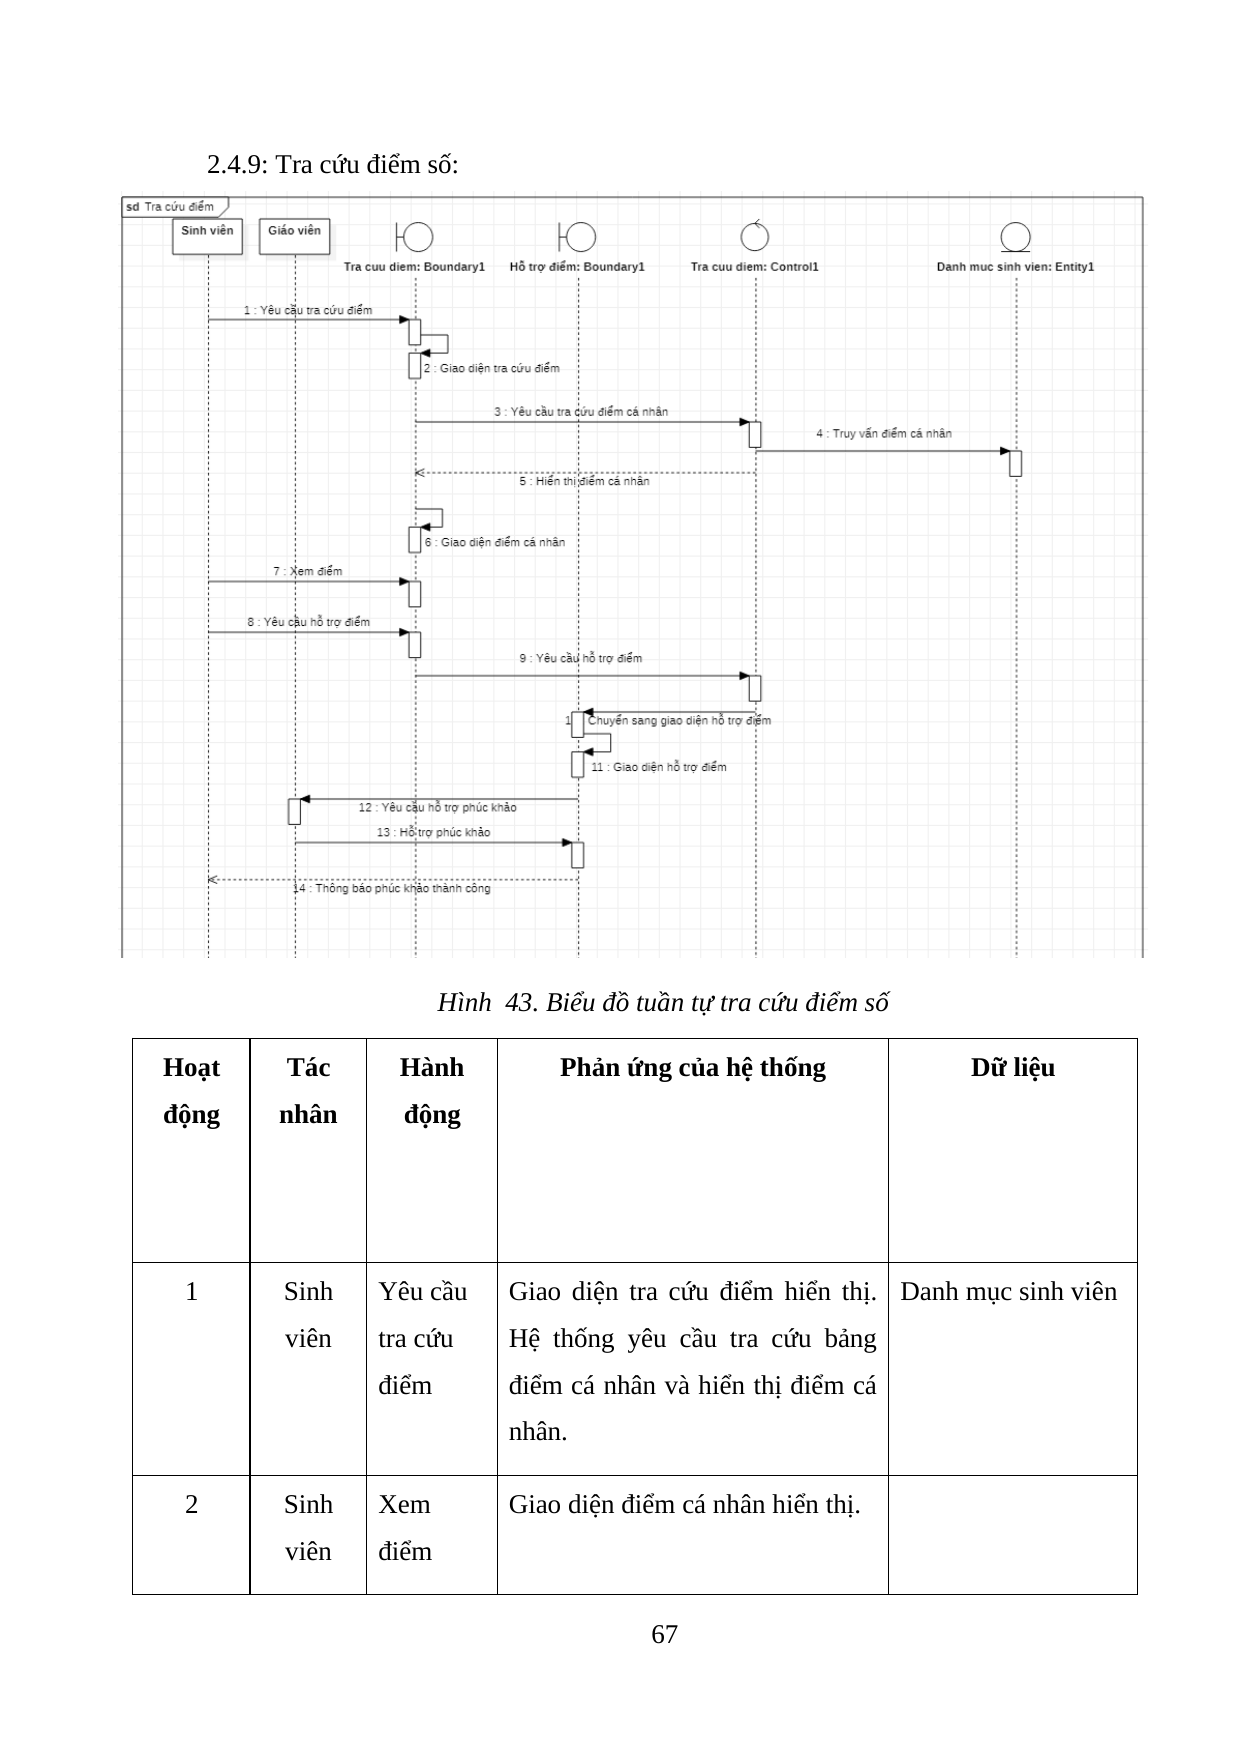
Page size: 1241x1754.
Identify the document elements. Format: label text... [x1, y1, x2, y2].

table_header Dữ liệu [889, 1039, 1137, 1262]
table_cell [889, 1476, 1137, 1594]
table_cell Giao diện điểm cá nhân hiển thị. [498, 1476, 888, 1594]
table_cell Sinh viên [251, 1263, 366, 1475]
table_cell Giao diện tra cứu điểm hiển thị. Hệ thống yêu cầu tra cứu bảng điểm cá nhân và hiển thị điểm cá nhân. [498, 1263, 888, 1475]
table_cell 1 [133, 1263, 249, 1475]
table_cell Xem điểm [367, 1476, 497, 1594]
text Hình 43. Biểu đồ tuần tự tra cứu điểm số [207, 986, 1122, 1017]
table_header Phản ứng của hệ thống [498, 1039, 888, 1262]
table_header Hành động [367, 1039, 497, 1262]
table_header Tác nhân [251, 1039, 366, 1262]
table_cell 2 [133, 1476, 249, 1594]
table_cell Danh mục sinh viên [889, 1263, 1137, 1475]
picture [118, 191, 1149, 958]
table_cell Yêu cầu tra cứu điểm [367, 1263, 497, 1475]
table_cell Sinh viên [251, 1476, 366, 1594]
subtitle 2.4.9: Tra cứu điểm số: [207, 148, 1122, 179]
table_header Hoạt động [133, 1039, 249, 1262]
